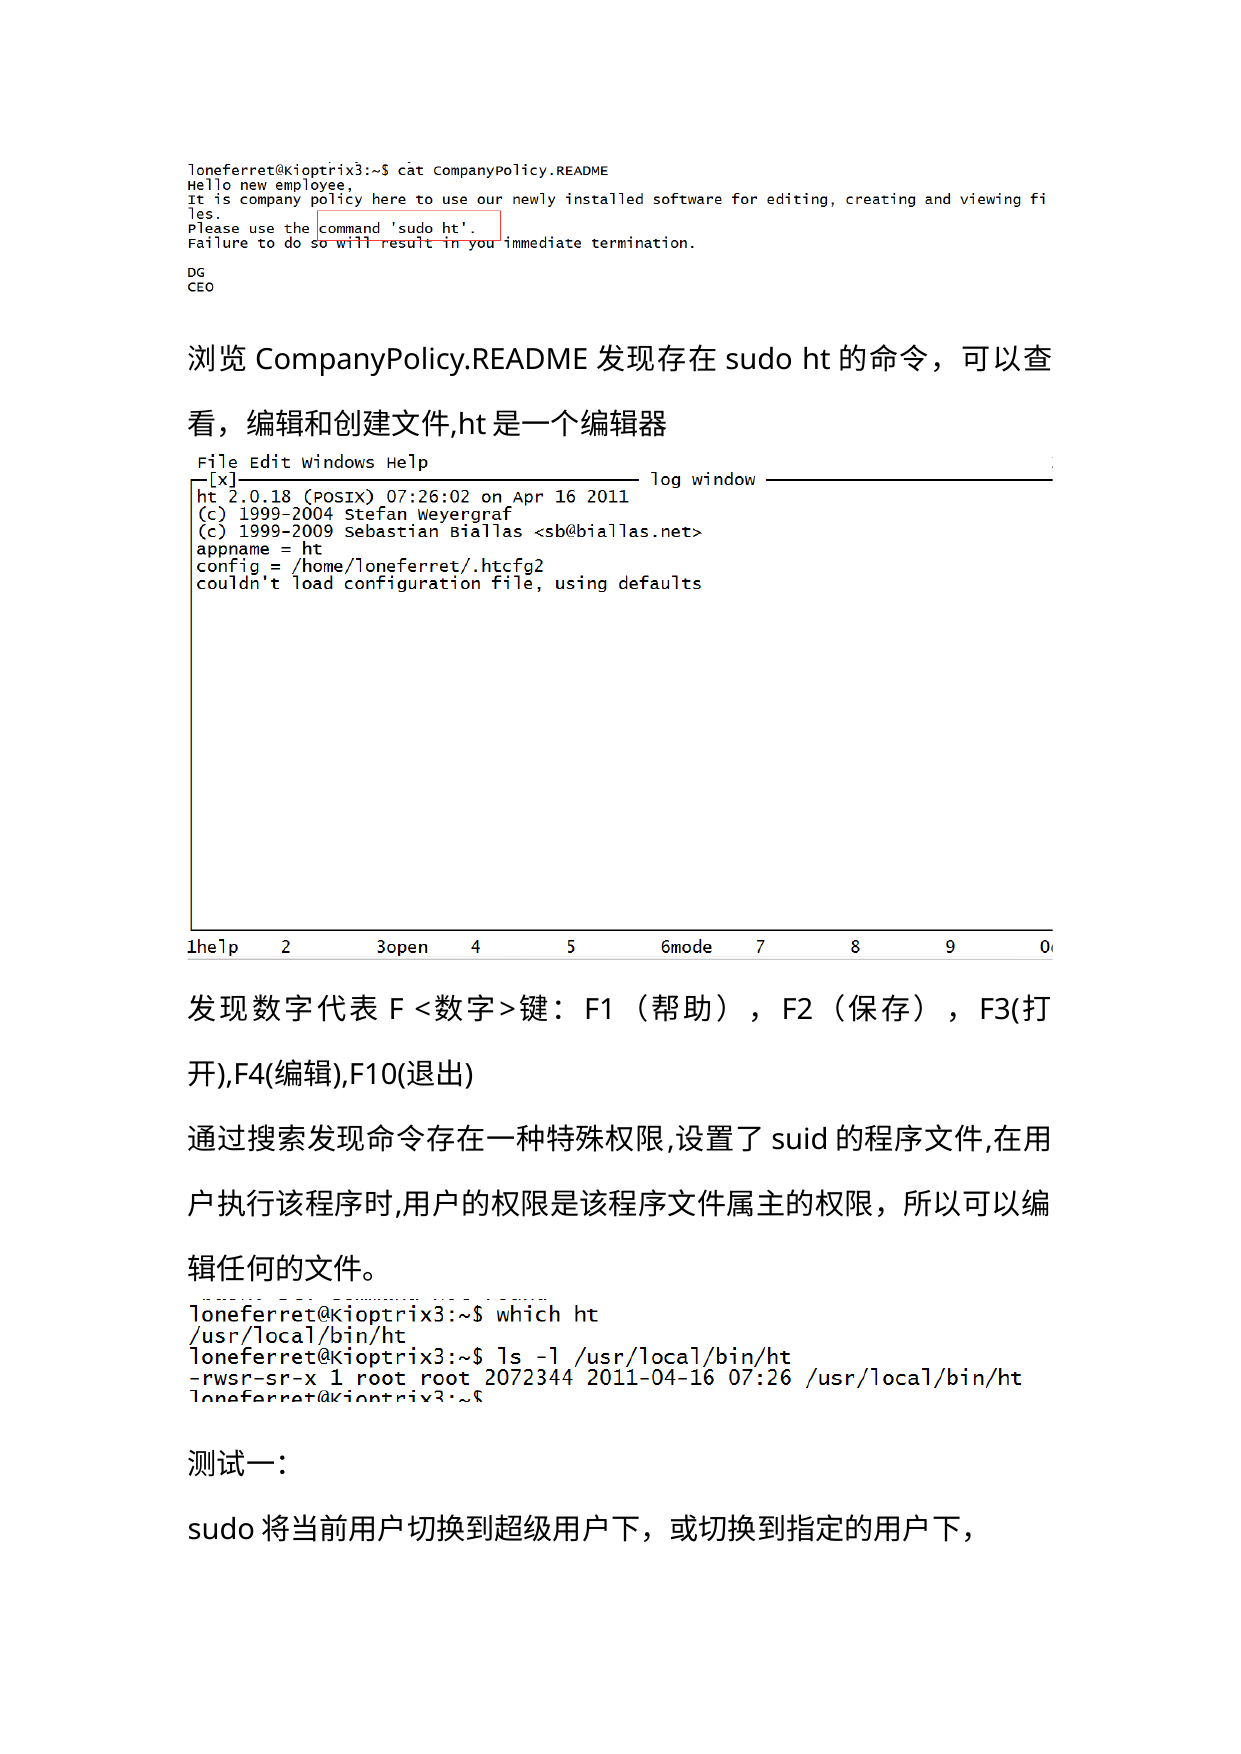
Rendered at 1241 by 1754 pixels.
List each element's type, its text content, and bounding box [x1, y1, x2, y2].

text 发现数字代表F <数字>键：F1（帮助），F2（保存），F3(打开),F4(编辑),F10(退出) [187, 974, 1053, 1104]
text 通过搜索发现命令存在一种特殊权限,设置了suid的程序文件,在用户执行该程序时,用户的权限是该程序文件属主的权限，所以可以编辑任何的文件。 [187, 1104, 1053, 1299]
picture [187, 162, 1053, 293]
picture [187, 1299, 1053, 1402]
text sudo将当前用户切换到超级用户下，或切换到指定的用户下， [187, 1494, 1053, 1559]
picture [187, 454, 1053, 960]
text 测试一： [187, 1429, 1053, 1494]
text 浏览CompanyPolicy.README发现存在sudo ht的命令，可以查看，编辑和创建文件,ht是一个编辑器 [187, 324, 1053, 454]
